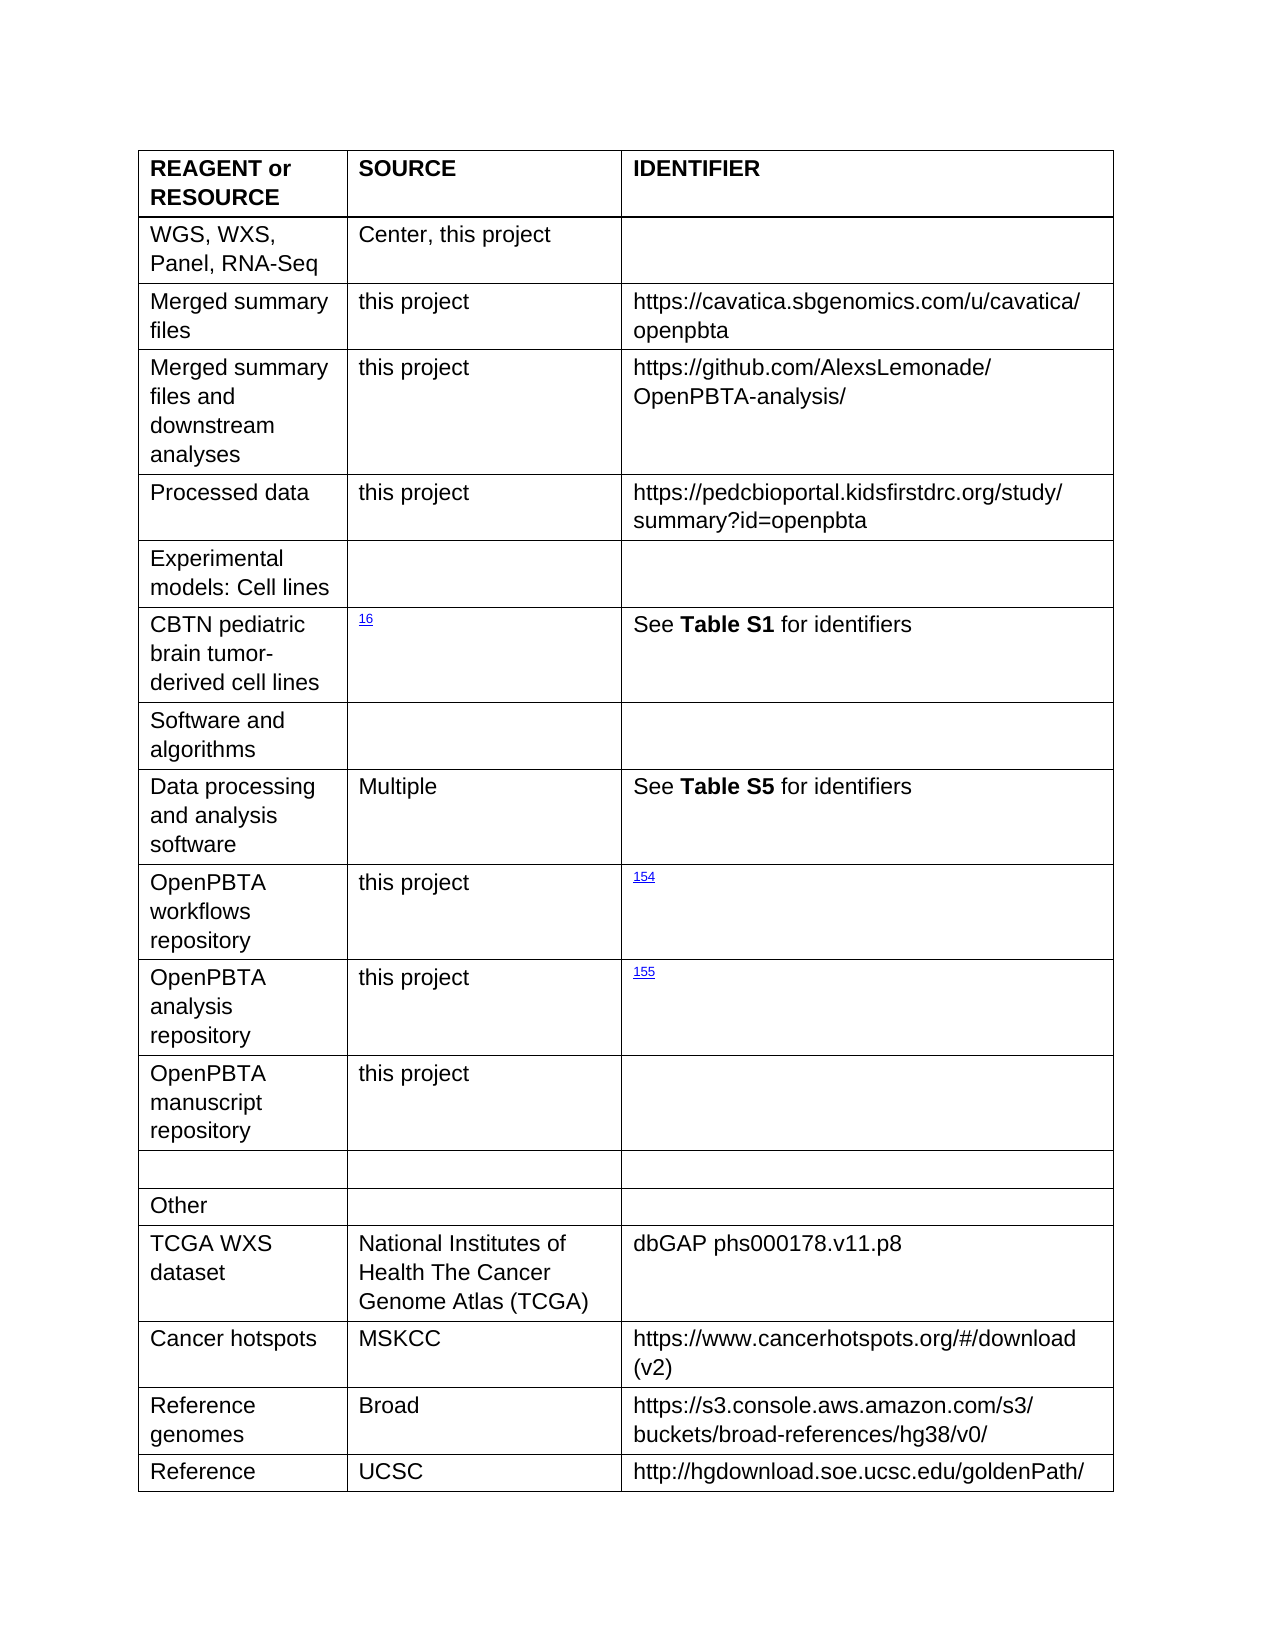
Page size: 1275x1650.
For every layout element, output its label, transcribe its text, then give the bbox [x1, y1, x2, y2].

table_cell https://s3.console.aws.amazon.com/s3/buckets/broad-references/hg38/v0/ [622, 1388, 1113, 1453]
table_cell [348, 218, 621, 283]
table_cell https://pedcbioportal.kidsfirstdrc.org/study/summary?id=openpbta [622, 475, 1113, 540]
table_cell [622, 1189, 1113, 1225]
table_cell Reference genomes [139, 1388, 347, 1453]
table_cell this project [348, 865, 621, 959]
table_cell Merged summary files and downstream analyses [139, 350, 347, 474]
table_cell [348, 703, 621, 768]
table_cell [622, 541, 1113, 607]
table_cell OpenPBTA workflows repository [139, 865, 347, 959]
table_header IDENTIFIER [622, 151, 1113, 216]
table_cell this project [348, 284, 621, 349]
table_cell [139, 1151, 347, 1188]
table_cell [622, 1151, 1113, 1188]
table_cell https://www.cancerhotspots.org/#/download (v2) [622, 1322, 1113, 1387]
table_cell [622, 703, 1113, 768]
table_cell https://github.com/AlexsLemonade/OpenPBTA-analysis/ [622, 350, 1113, 474]
table_cell Software and algorithms [139, 703, 347, 768]
table_cell Processed data [139, 475, 347, 540]
table_cell Multiple [348, 770, 621, 864]
table_cell this project [348, 350, 621, 474]
table_cell Merged summary files [139, 284, 347, 349]
table_cell OpenPBTA analysis repository [139, 960, 347, 1055]
table_header SOURCE [348, 151, 621, 216]
table_cell Cancer hotspots [139, 1322, 347, 1387]
table_cell See Table S1 for identifiers [622, 608, 1113, 702]
table_cell TCGA WXS dataset [139, 1226, 347, 1321]
table_cell https://cavatica.sbgenomics.com/u/cavatica/openpbta [622, 284, 1113, 349]
table_header REAGENT or RESOURCE [139, 151, 347, 216]
table_cell this project [348, 960, 621, 1055]
table_cell [622, 1056, 1113, 1150]
table_cell [348, 1189, 621, 1225]
table_cell dbGAP phs000178.v11.p8 [622, 1226, 1113, 1321]
table_cell CBTN pediatric brain tumor-derived cell lines [139, 608, 347, 702]
table_cell 78 [622, 218, 1113, 283]
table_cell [622, 1455, 1113, 1491]
table_cell [348, 541, 621, 607]
table_cell MSKCC [348, 1322, 621, 1387]
table_cell Data processing and analysis software [139, 770, 347, 864]
table_cell [348, 1151, 621, 1188]
table_cell Broad [348, 1388, 621, 1453]
table_cell National Institutes of Health The Cancer Genome Atlas (TCGA) [348, 1226, 621, 1321]
table_cell Other [139, 1189, 347, 1225]
table_cell this project [348, 1056, 621, 1150]
table_cell 155 [622, 960, 1113, 1055]
table_cell Experimental models: Cell lines [139, 541, 347, 607]
table_cell 16 [348, 608, 621, 702]
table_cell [139, 218, 347, 283]
table_cell Reference genome hg38, patch release 12 [139, 1455, 347, 1491]
table_cell 154 [622, 865, 1113, 959]
table_cell this project [348, 475, 621, 540]
table_cell UCSC [348, 1455, 621, 1491]
table_cell OpenPBTA manuscript repository [139, 1056, 347, 1150]
table_cell See Table S5 for identifiers [622, 770, 1113, 864]
